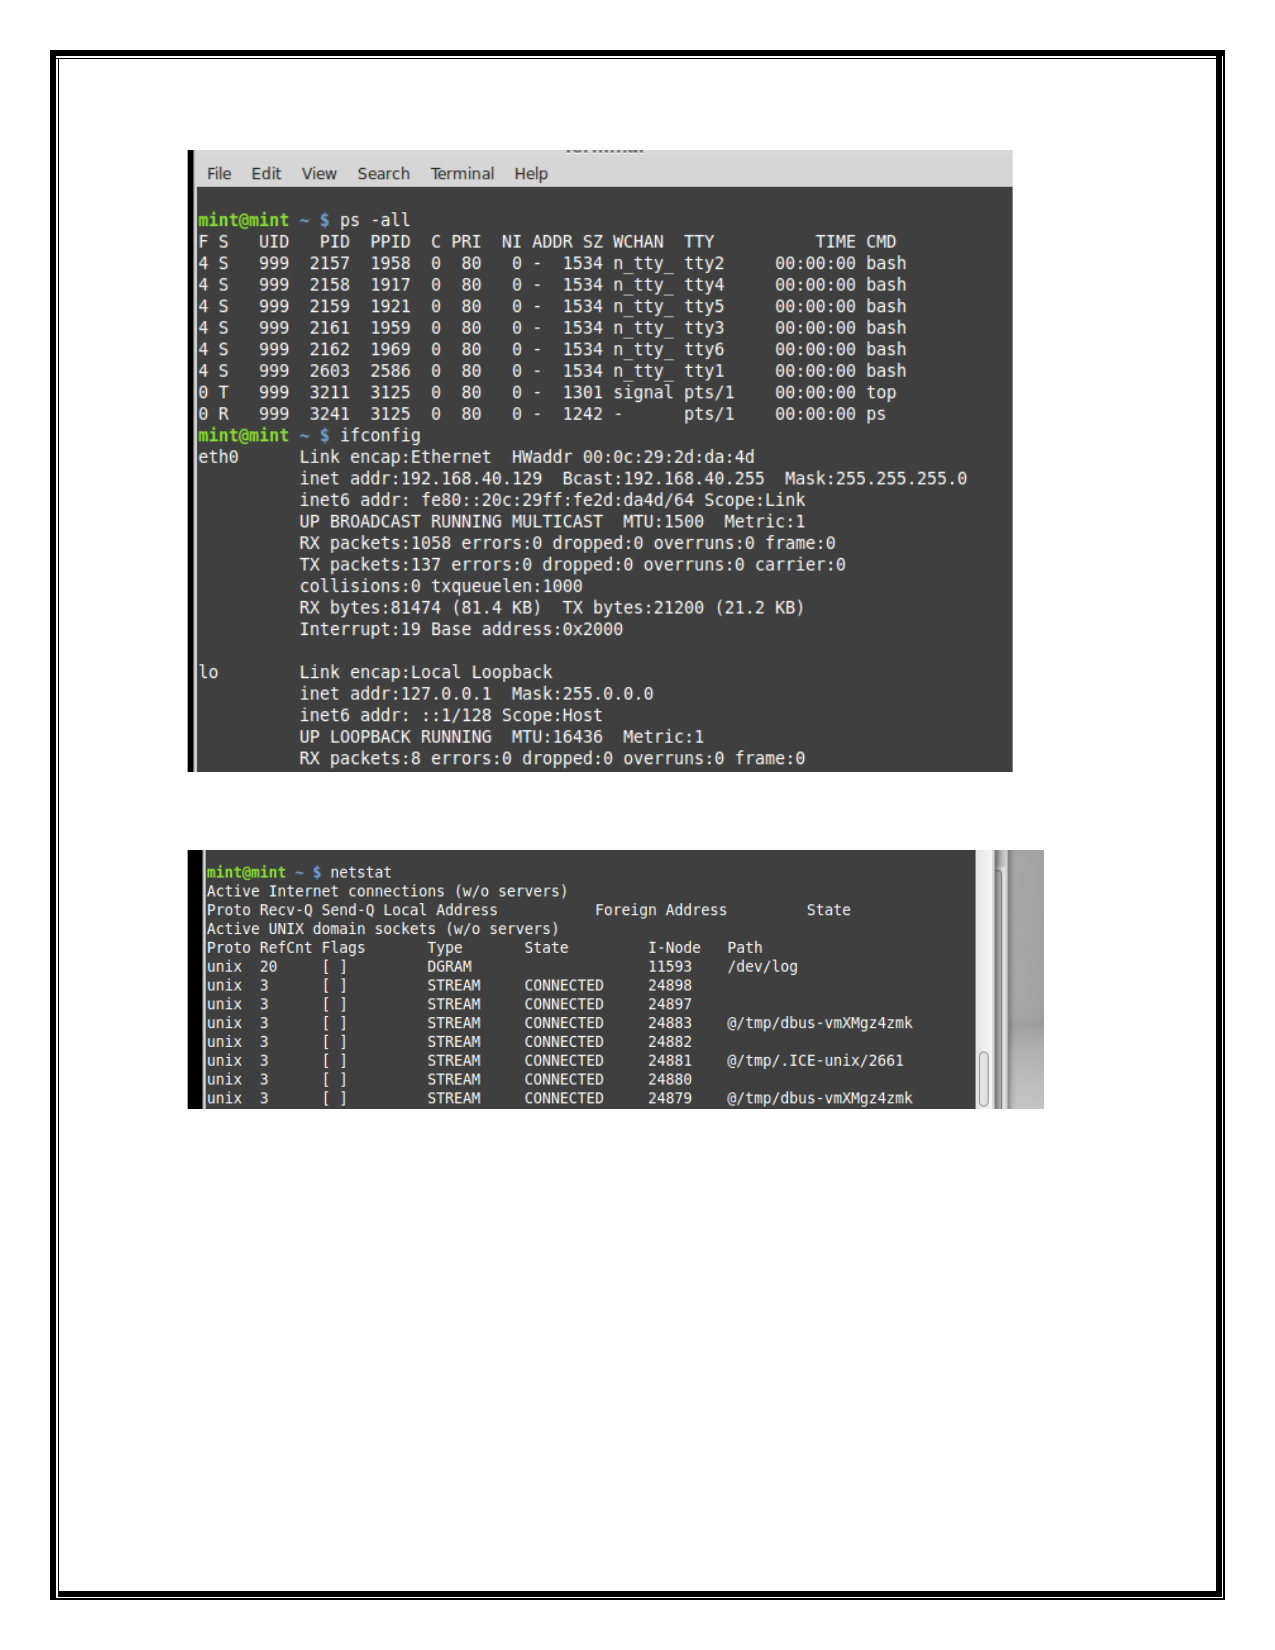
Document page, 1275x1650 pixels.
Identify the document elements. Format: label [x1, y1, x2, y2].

picture [187, 150, 1013, 772]
picture [187, 850, 1044, 1109]
